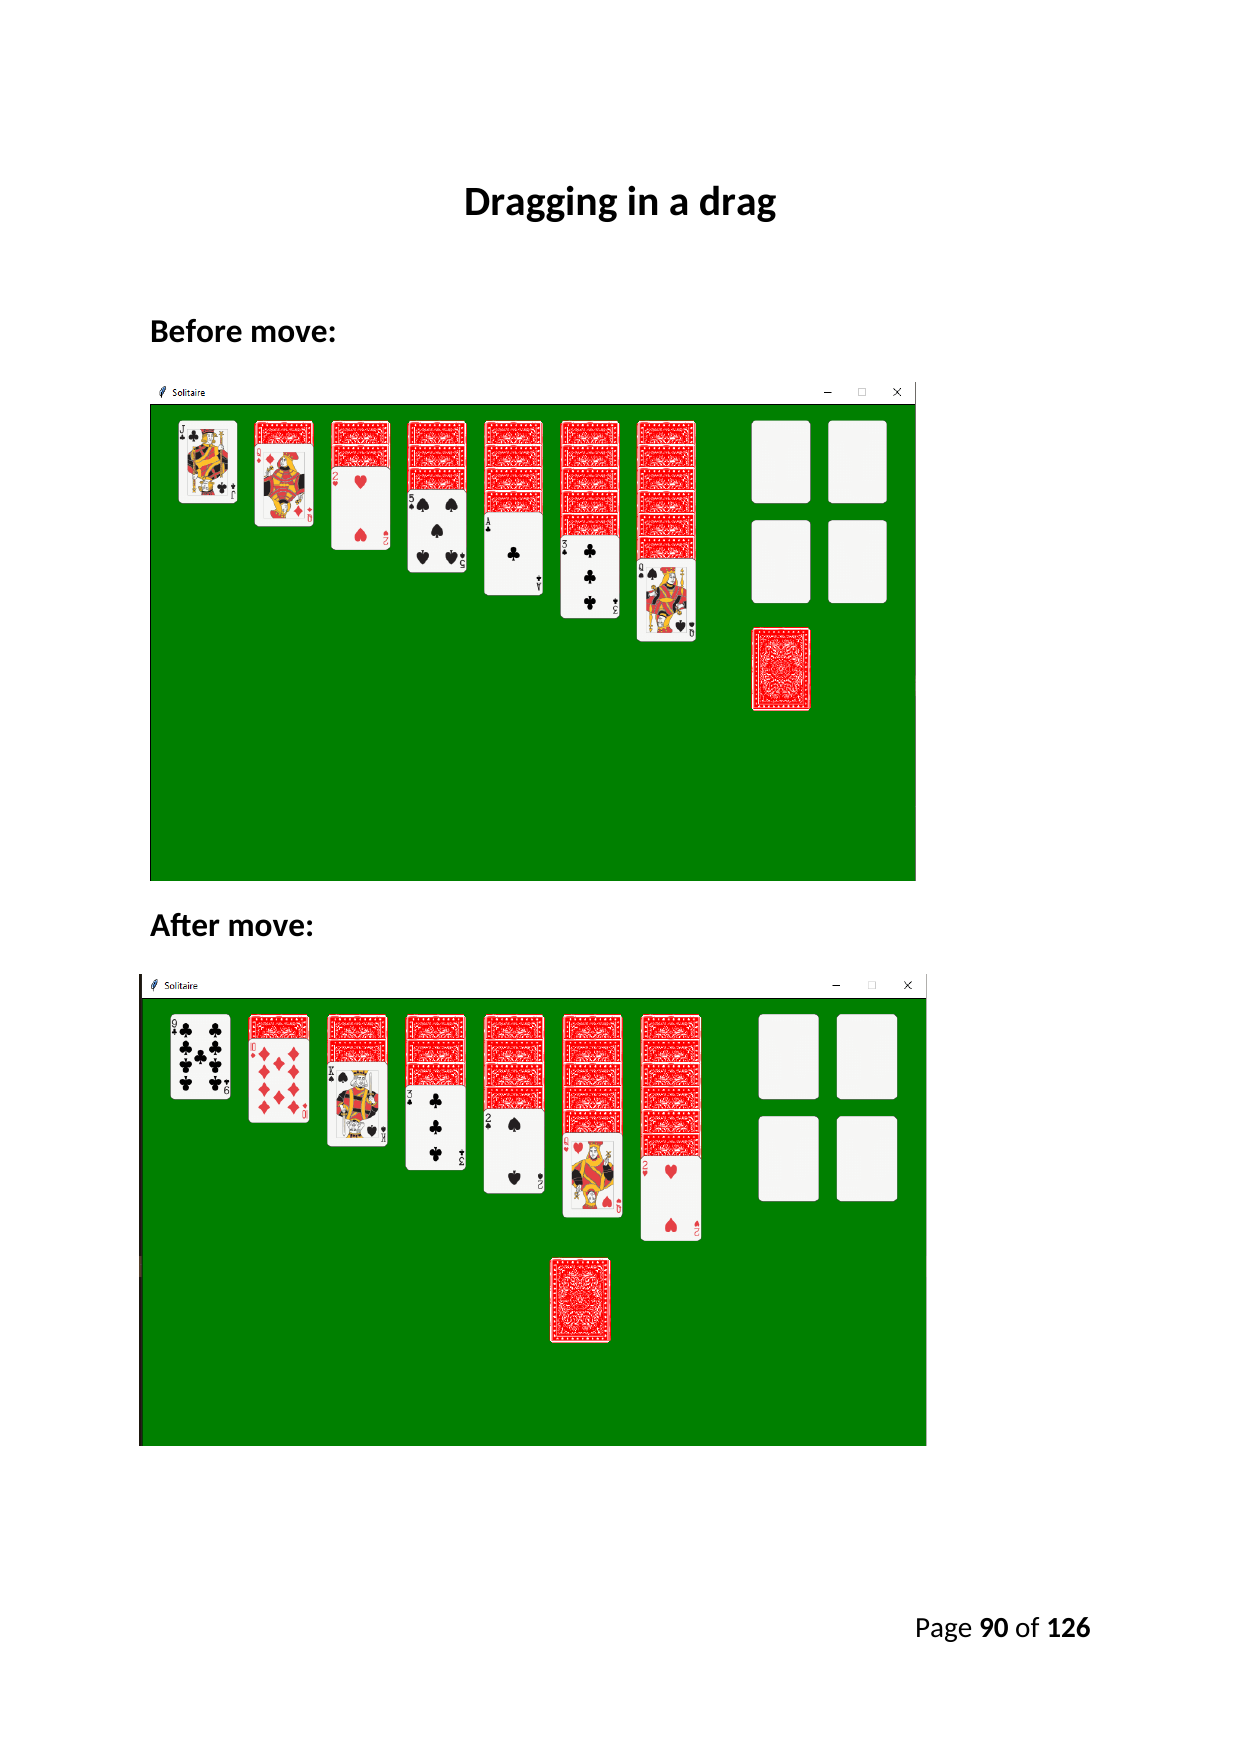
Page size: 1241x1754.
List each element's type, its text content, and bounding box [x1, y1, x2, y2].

subtitle Before move: [150, 310, 1090, 351]
picture [150, 382, 916, 881]
subtitle Dragging in a drag [150, 175, 1090, 226]
picture [139, 974, 927, 1446]
